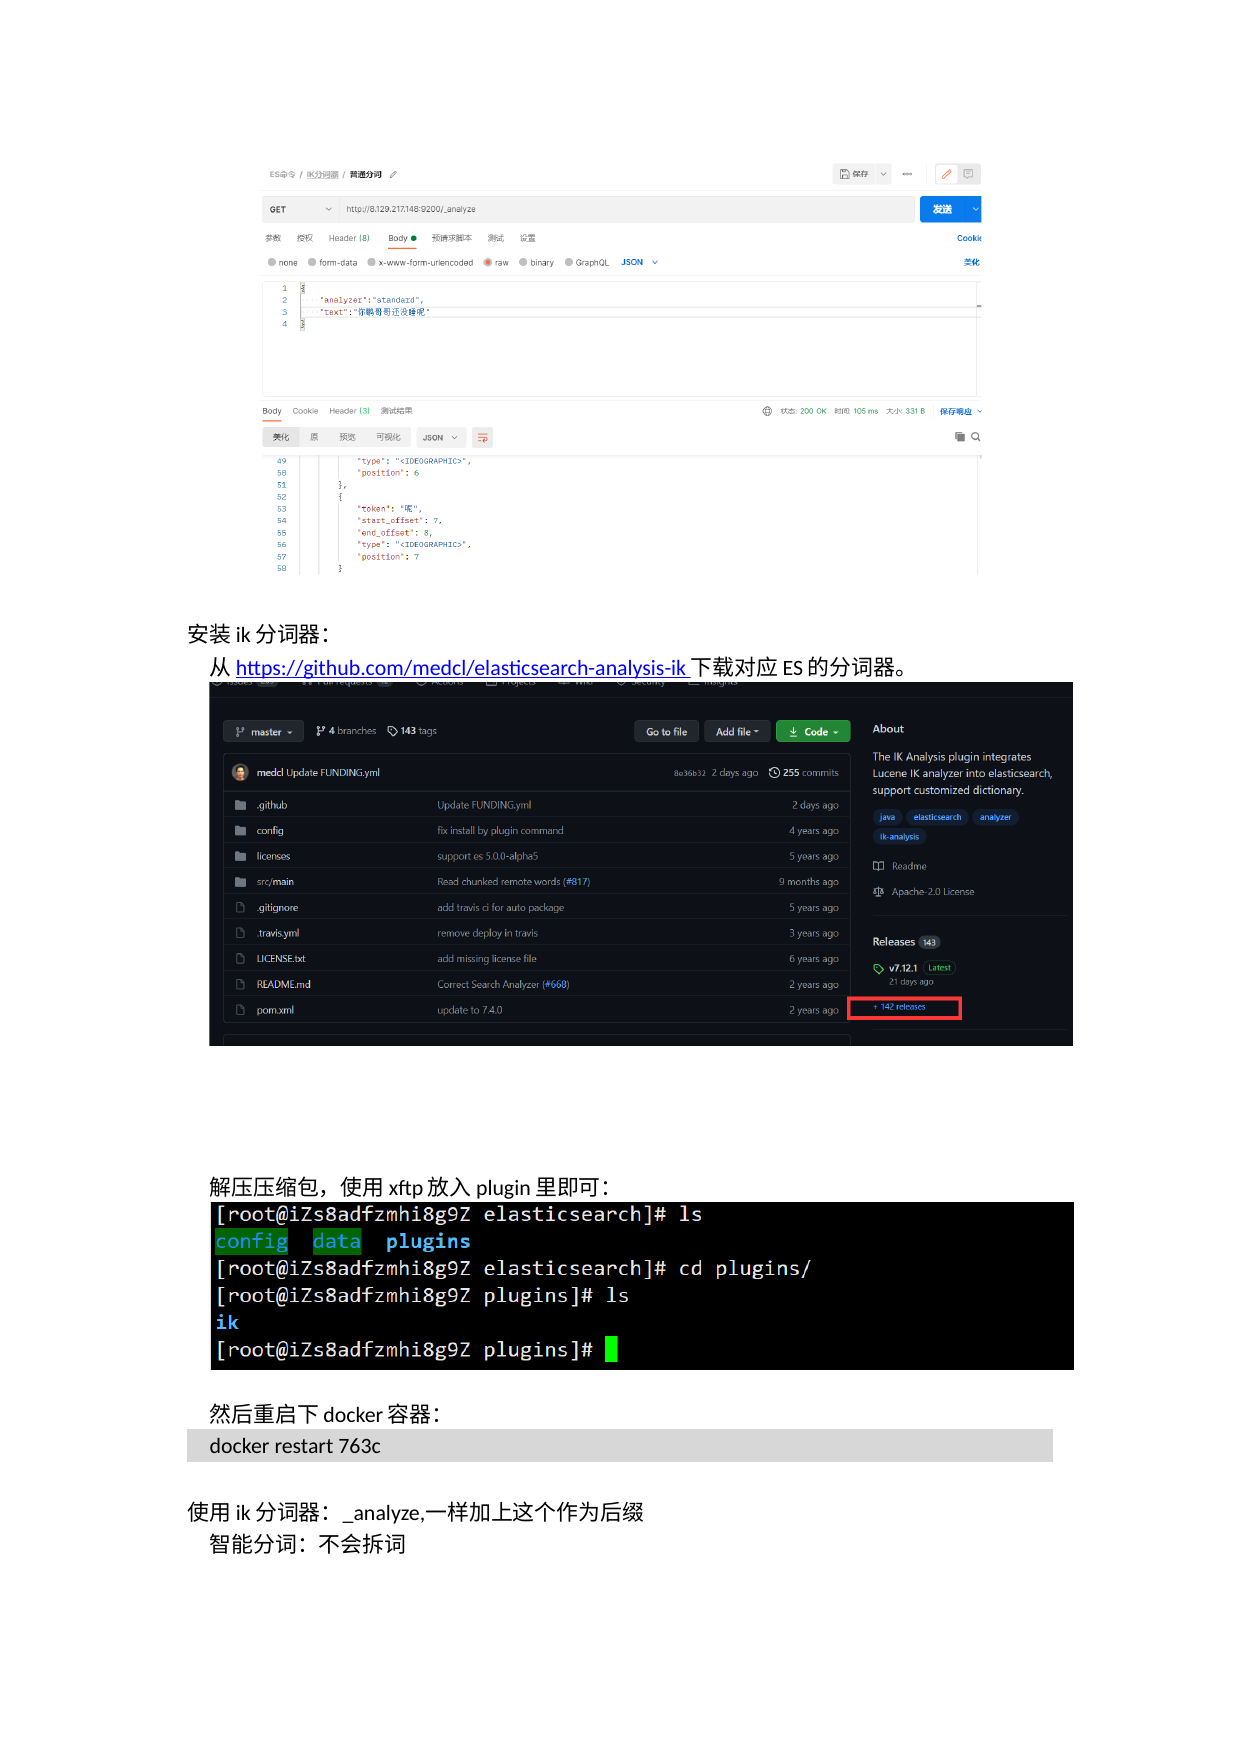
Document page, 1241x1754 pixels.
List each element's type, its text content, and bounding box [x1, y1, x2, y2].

list 从https://github.com/medcl/elasticsearch-analysis-ik下载对应ES的分词器。 [187, 649, 1053, 682]
picture [209, 682, 1073, 1046]
list 解压压缩包，使用xftp放入plugin里即可： [187, 1169, 1053, 1202]
list docker restart 763c [187, 1429, 1053, 1462]
list 智能分词：不会拆词 [187, 1527, 1053, 1559]
list 安装ik分词器： [187, 617, 1053, 649]
picture [209, 1202, 1074, 1370]
list 然后重启下docker容器： [187, 1397, 1053, 1429]
list 使用ik分词器：_analyze,一样加上这个作为后缀 [187, 1494, 1053, 1527]
picture [258, 162, 982, 575]
